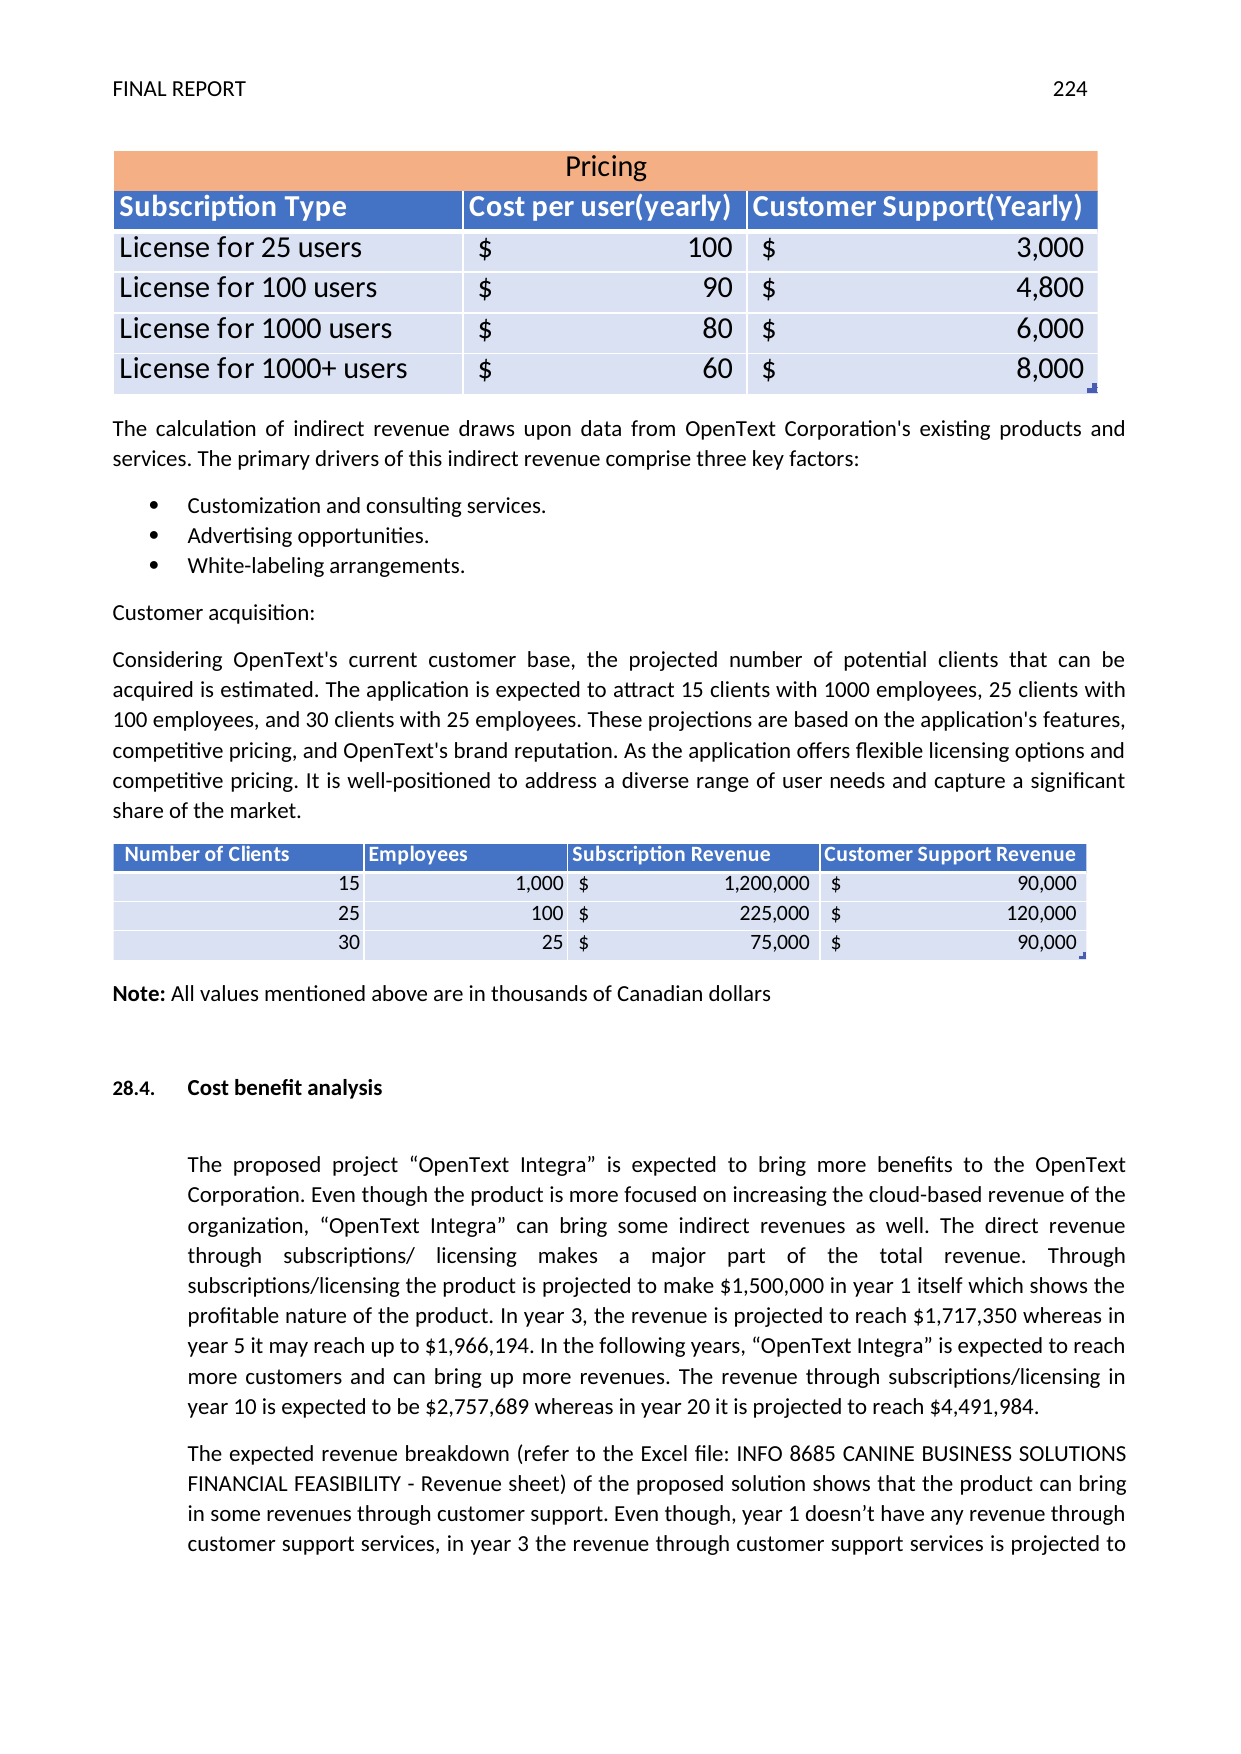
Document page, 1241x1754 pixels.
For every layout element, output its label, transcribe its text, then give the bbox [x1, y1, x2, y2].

list Customization and consulting services. [150, 491, 1128, 519]
list Advertising opportunities. [150, 521, 1128, 549]
text Customer acquisition: [112, 598, 1128, 626]
text Considering OpenText's current customer base, the projected number of potential clients that can be acquired is estimated. The application is expected to attract 15 clients with 1000 employees, 25 clients with 100 employees, and 30 clients with 25 employees. These projections are based on the application's features, competitive pricing, and OpenText's brand reputation. As the application offers flexible licensing options and competitive pricing. It is well-positioned to address a diverse range of user needs and capture a significant share of the market. [112, 645, 1128, 824]
text Note: All values mentioned above are in thousands of Canadian dollars [112, 979, 1128, 1007]
subtitle Cost benefit analysis [112, 1073, 1128, 1101]
text The calculation of indirect revenue draws upon data from OpenText Corporation's existing products and services. The primary drivers of this indirect revenue comprise three key factors: [112, 414, 1128, 472]
list White-labeling arrangements. [150, 551, 1128, 579]
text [187, 1439, 1128, 1557]
text The proposed project “OpenText Integra” is expected to bring more benefits to the OpenText Corporation. Even though the product is more focused on increasing the cloud-based revenue of the organization, “OpenText Integra” can bring some indirect revenues as well. The direct revenue through subscriptions/ licensing makes a major part of the total revenue. Through subscriptions/licensing the product is projected to make $1,500,000 in year 1 itself which shows the profitable nature of the product. In year 3, the revenue is projected to reach $1,717,350 whereas in year 5 it may reach up to $1,966,194. In the following years, “OpenText Integra” is expected to reach more customers and can bring up more revenues. The revenue through subscriptions/licensing in year 10 is expected to be $2,757,689 whereas in year 20 it is projected to reach $4,491,984. [187, 1150, 1128, 1420]
